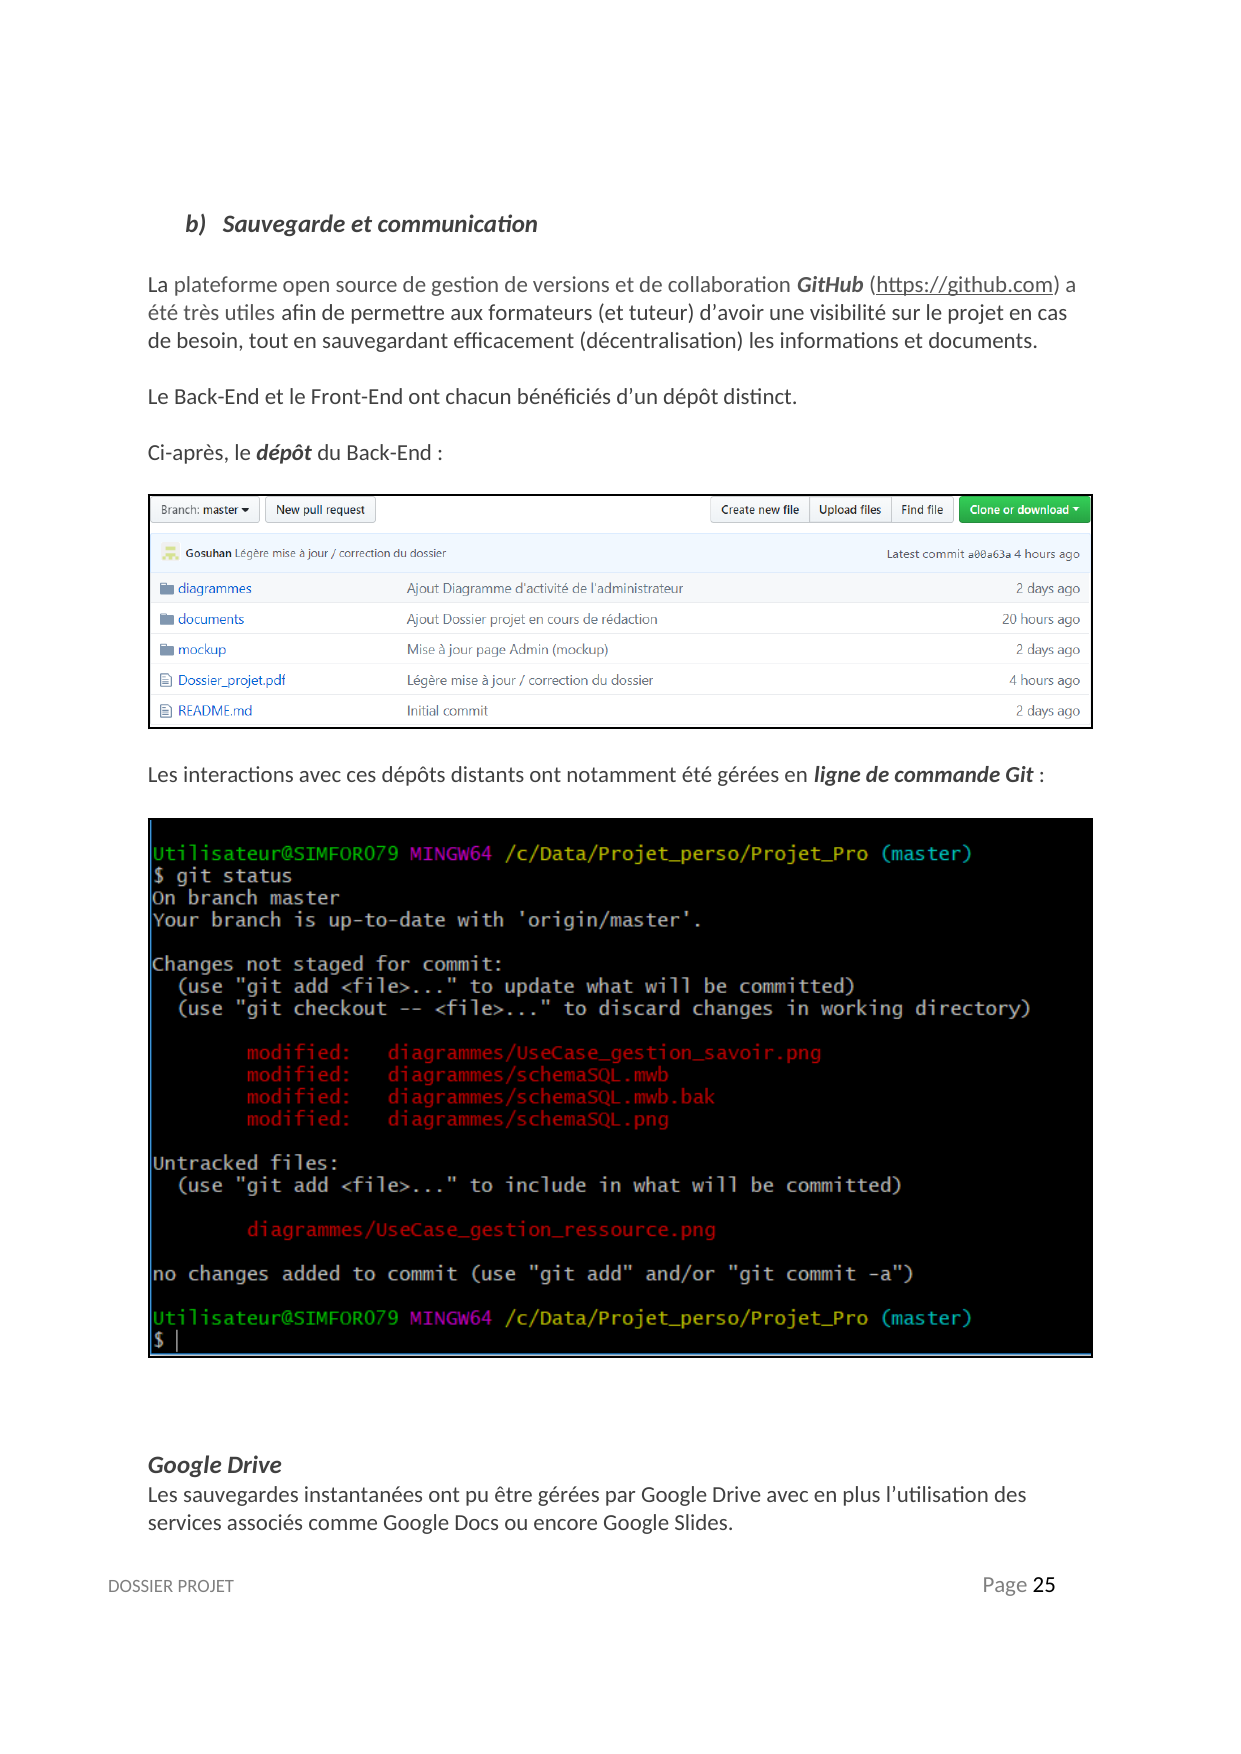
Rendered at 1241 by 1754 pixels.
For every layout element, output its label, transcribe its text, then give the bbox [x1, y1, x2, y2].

text Les interactions avec ces dépôts distants ont notamment été gérées en ligne de commande Git : [148, 760, 1093, 788]
picture [150, 496, 1091, 727]
list Sauvegarde et communication [185, 209, 1093, 239]
text Les sauvegardes instantanées ont pu être gérées par Google Drive avec en plus l’utilisation des services associés comme Google Docs ou encore Google Slides. [148, 1480, 1093, 1536]
text Ci-après, le dépôt du Back-End : [148, 438, 1093, 466]
text La plateforme open source de gestion de versions et de collaboration GitHub (https://github.com) a été très utiles afin de permettre aux formateurs (et tuteur) d’avoir une visibilité sur le projet en cas de besoin, tout en sauvegardant efficacement (décentralisation) les informations et documents. [148, 270, 1093, 354]
picture [150, 820, 1091, 1356]
text Le Back-End et le Front-End ont chacun bénéficiés d’un dépôt distinct. [148, 382, 1093, 410]
text Google Drive [148, 1449, 1093, 1480]
